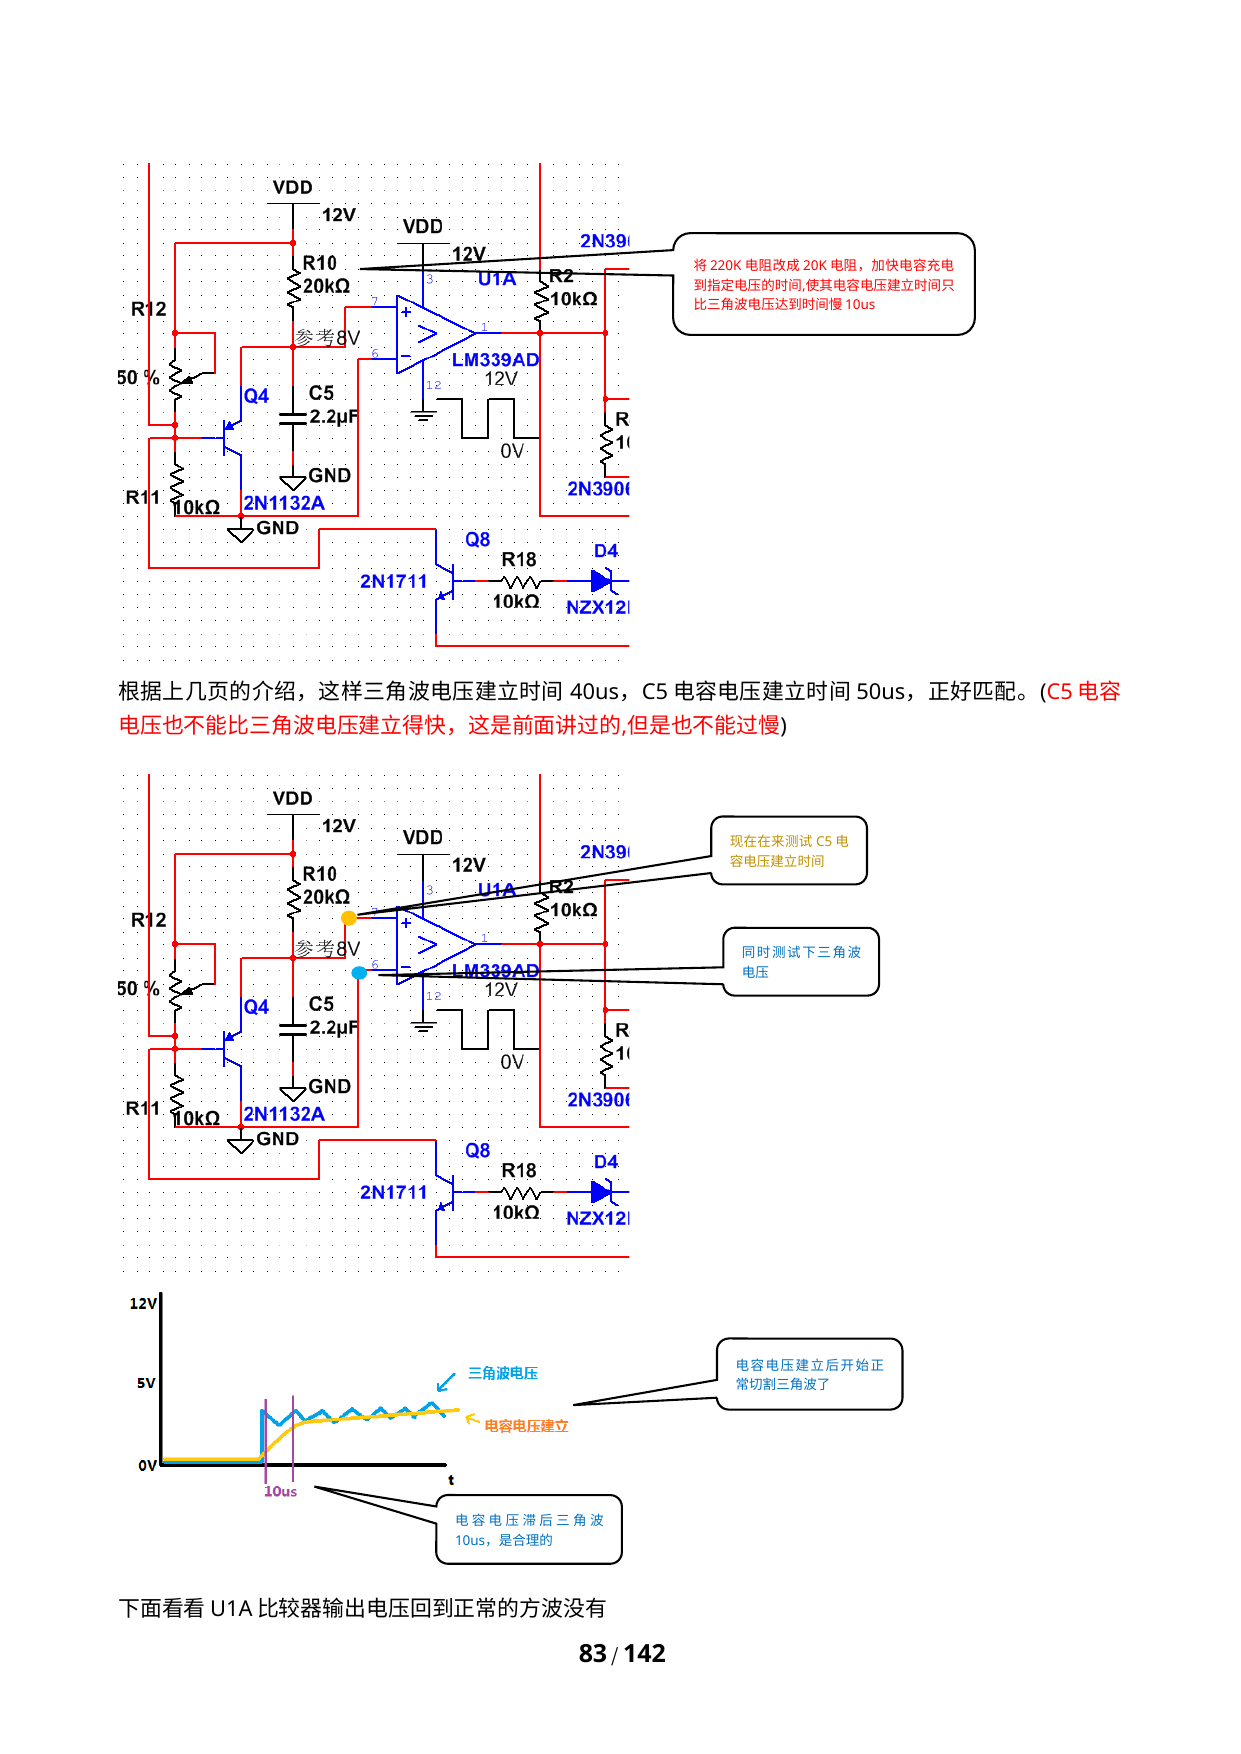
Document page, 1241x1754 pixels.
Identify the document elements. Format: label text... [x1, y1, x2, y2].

picture [452, 971, 630, 980]
picture [118, 774, 630, 1273]
text 根据上几页的介绍，这样三角波电压建立时间40us，C5电容电压建立时间50us，正好匹配。(C5电容电压也不能比三角波电压建立得快，这是前面讲过的,但是也不能过慢) [118, 673, 1122, 741]
picture [118, 163, 630, 662]
picture [441, 871, 630, 903]
picture [343, 1493, 378, 1499]
picture [408, 254, 630, 273]
picture [118, 1284, 580, 1499]
text 下面看看U1A比较器输出电压回到正常的方波没有 [118, 1590, 1122, 1624]
